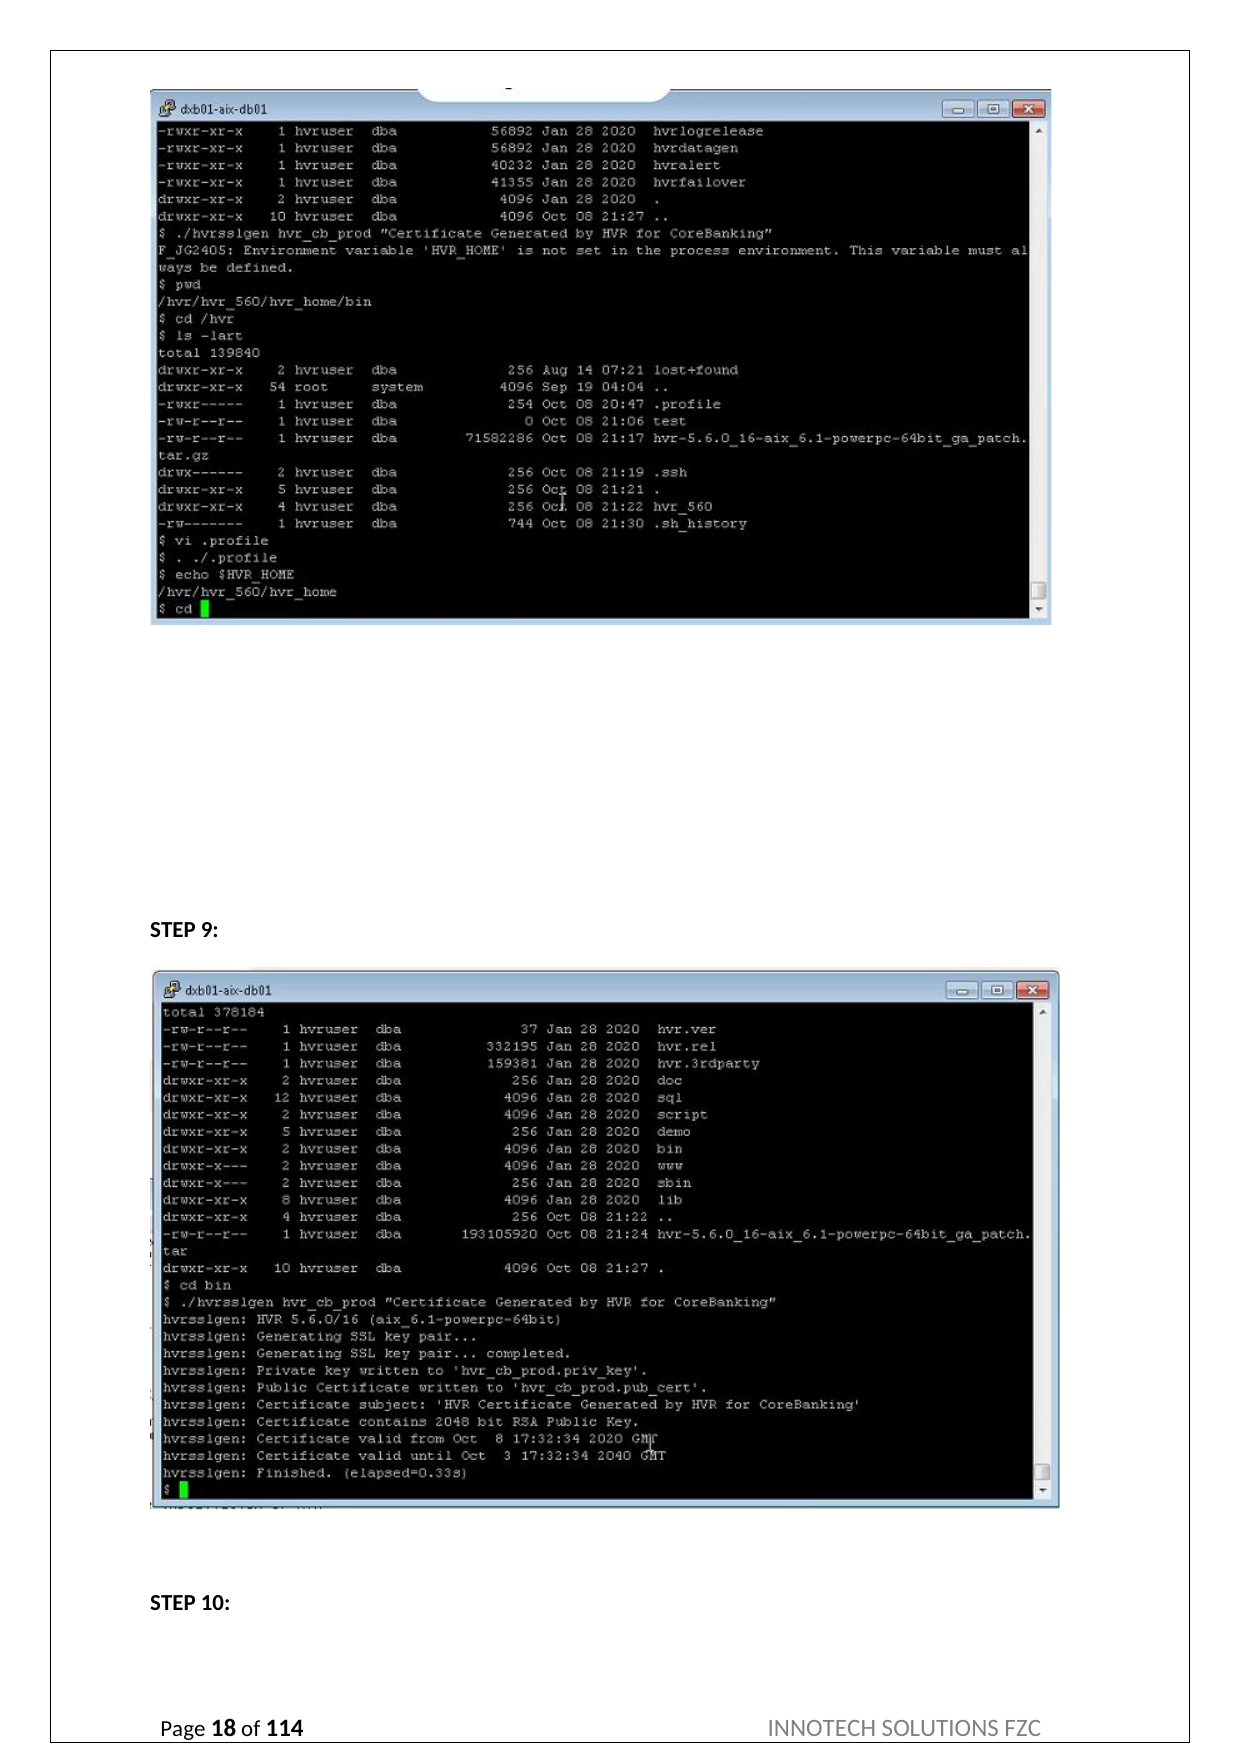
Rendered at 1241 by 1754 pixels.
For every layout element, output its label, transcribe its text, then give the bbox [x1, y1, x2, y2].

text STEP 9: [150, 915, 1152, 943]
text STEP 10: [150, 1588, 1152, 1616]
picture [150, 88, 1052, 625]
picture [150, 967, 1060, 1510]
